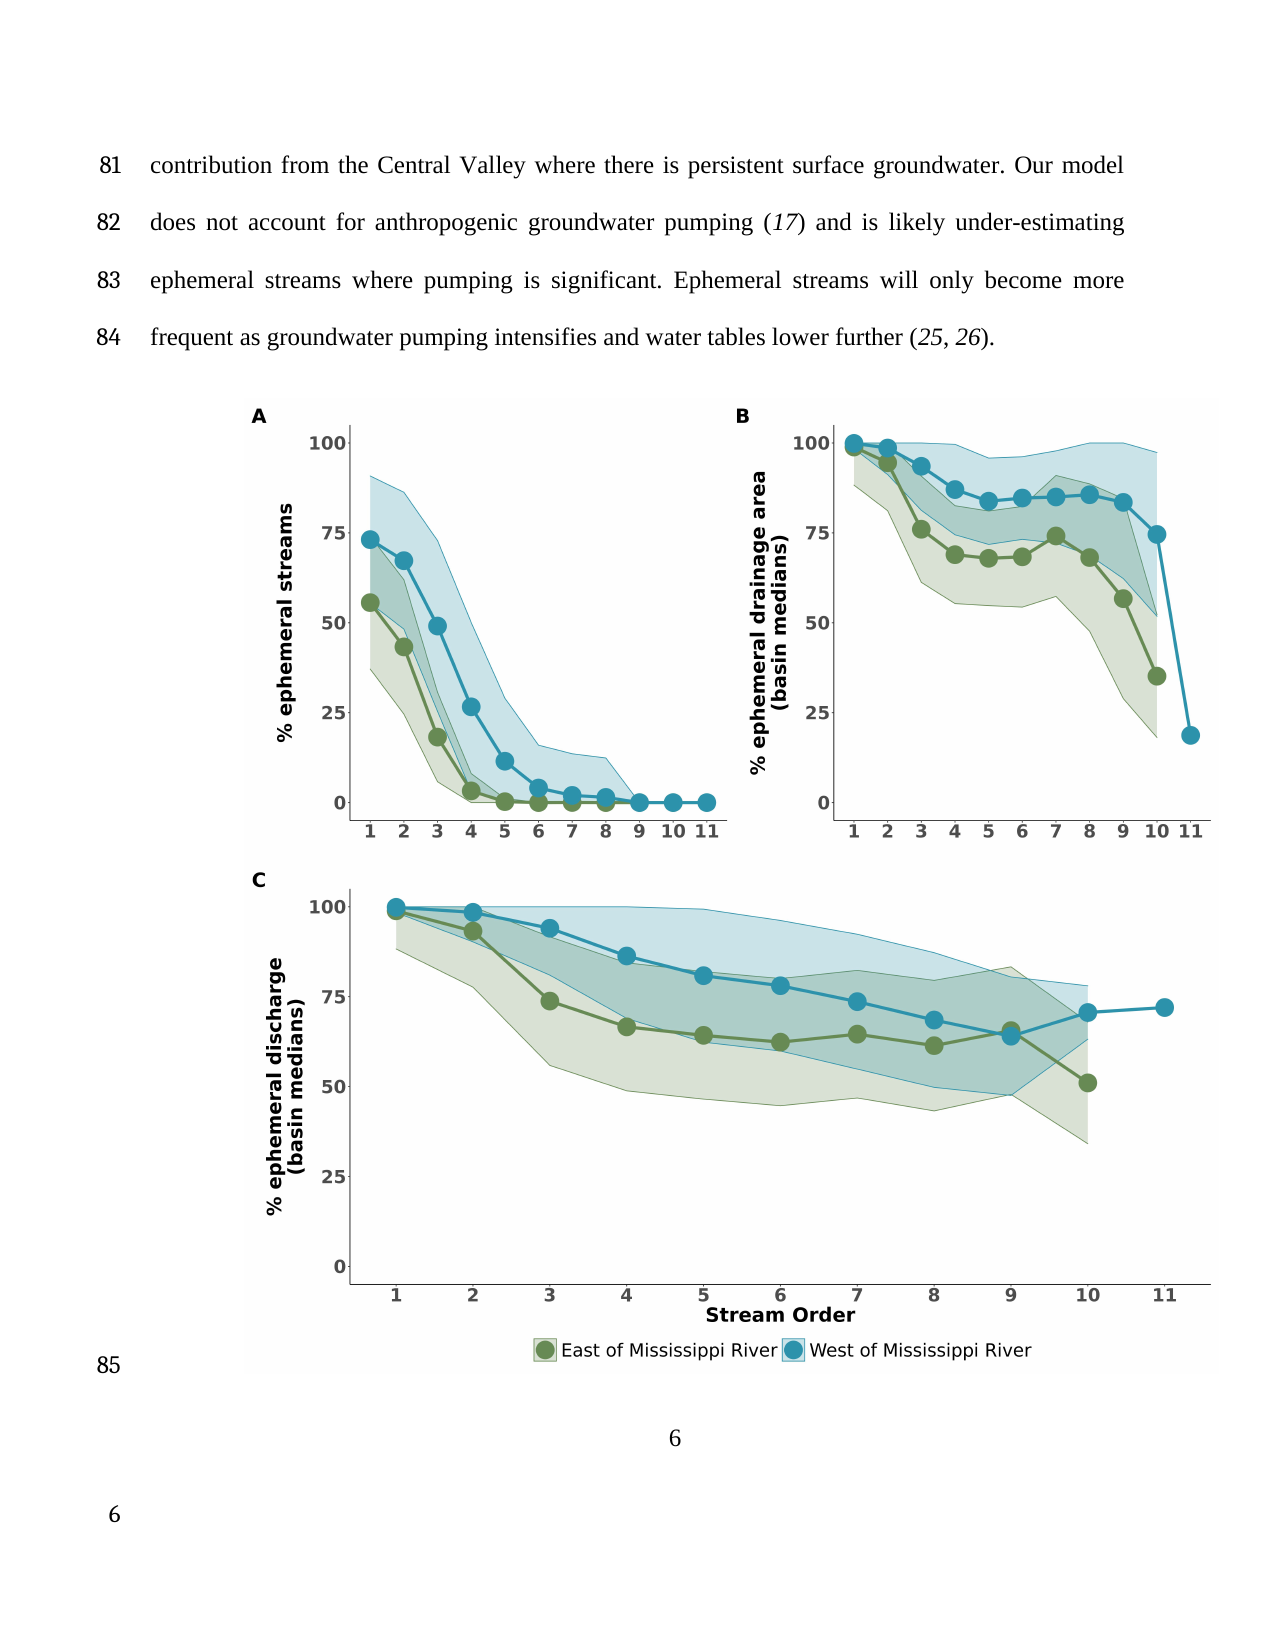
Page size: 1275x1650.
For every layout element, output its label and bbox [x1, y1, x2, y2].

text [150, 150, 1125, 351]
picture [243, 398, 1219, 1374]
